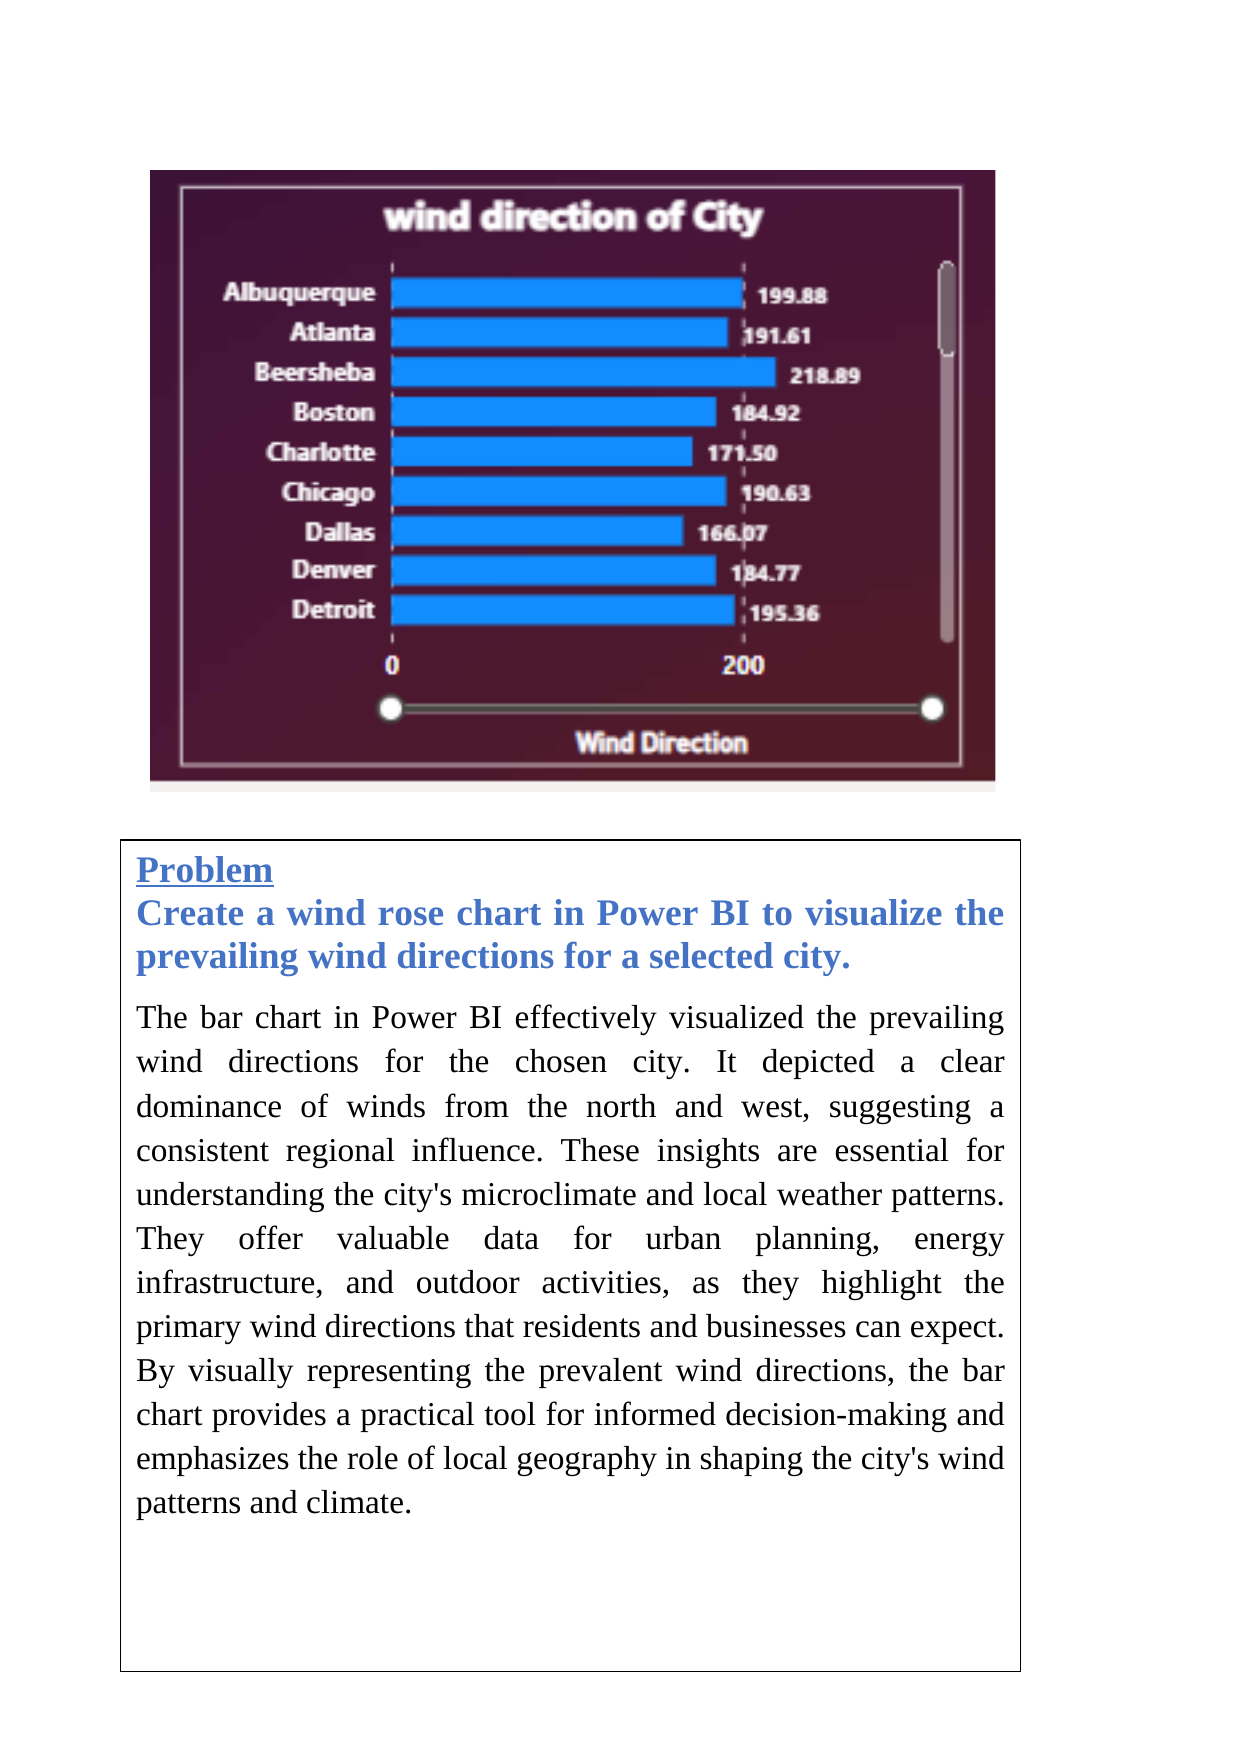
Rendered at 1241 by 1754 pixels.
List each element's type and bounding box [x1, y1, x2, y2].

picture [150, 170, 996, 792]
